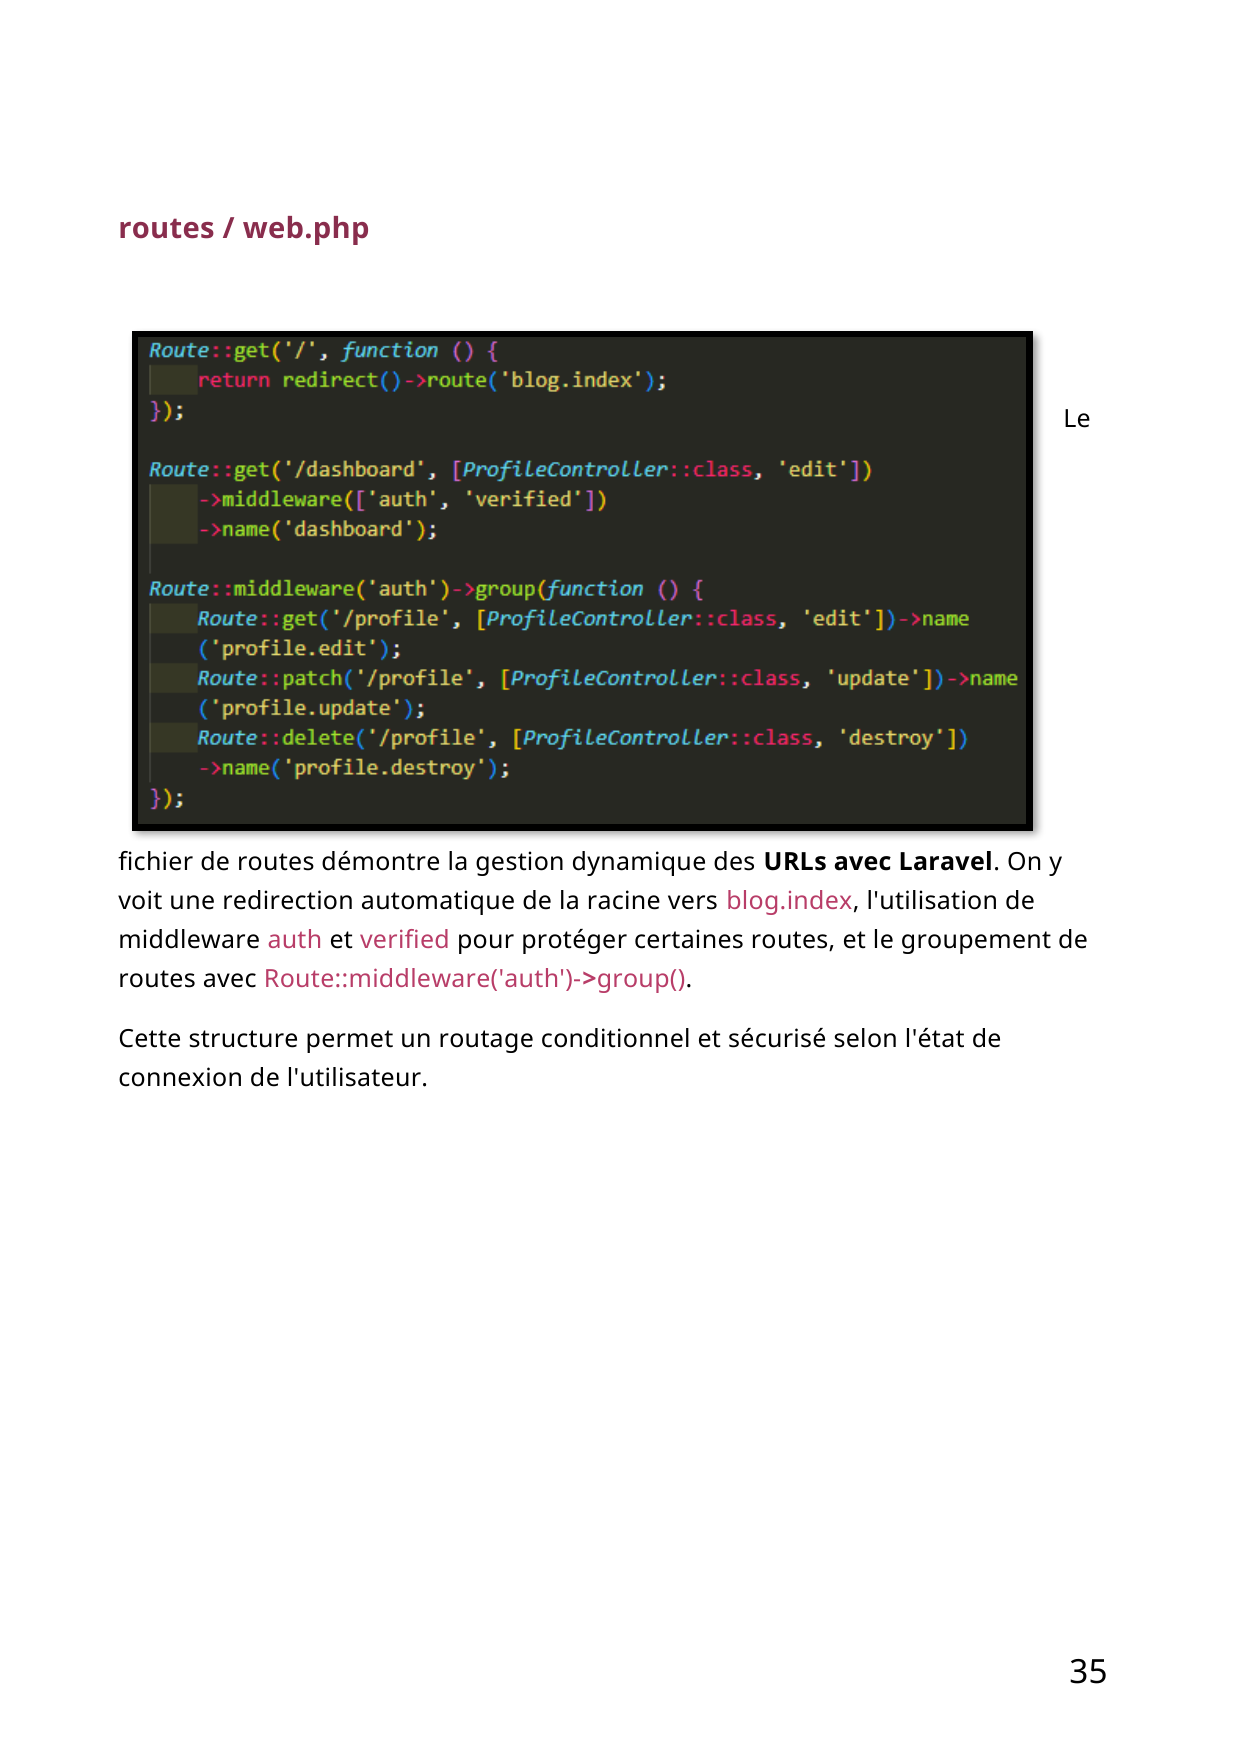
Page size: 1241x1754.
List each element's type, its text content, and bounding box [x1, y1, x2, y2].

picture [138, 337, 1026, 824]
text routes / web.php [118, 208, 1107, 247]
text Cette structure permet un routage conditionnel et sécurisé selon l'état de connexion de l'utilisateur. [118, 1021, 1107, 1094]
